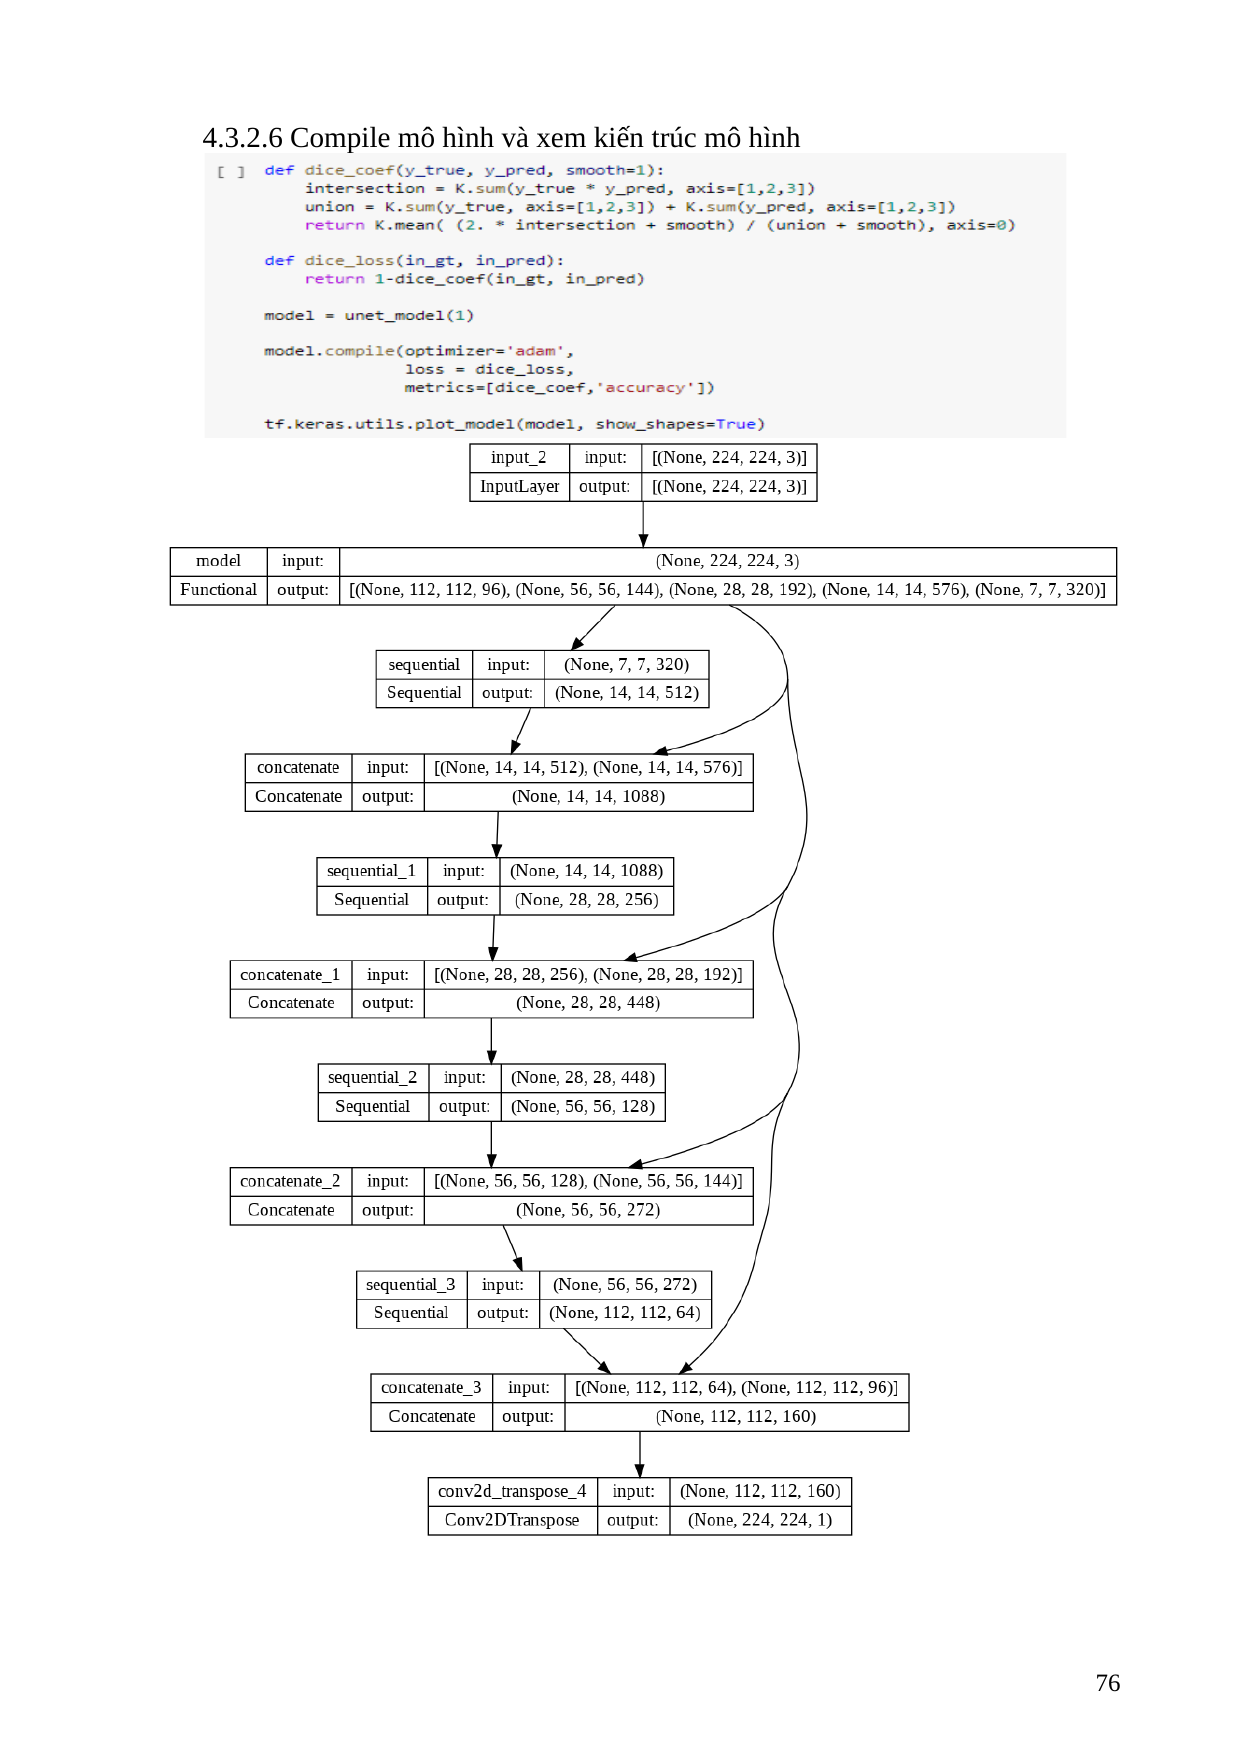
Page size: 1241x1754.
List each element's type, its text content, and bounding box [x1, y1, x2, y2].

picture [165, 153, 1121, 1540]
text 4.3.2.6 Compile mô hình và xem kiến ​​trúc mô hình [202, 120, 1120, 153]
